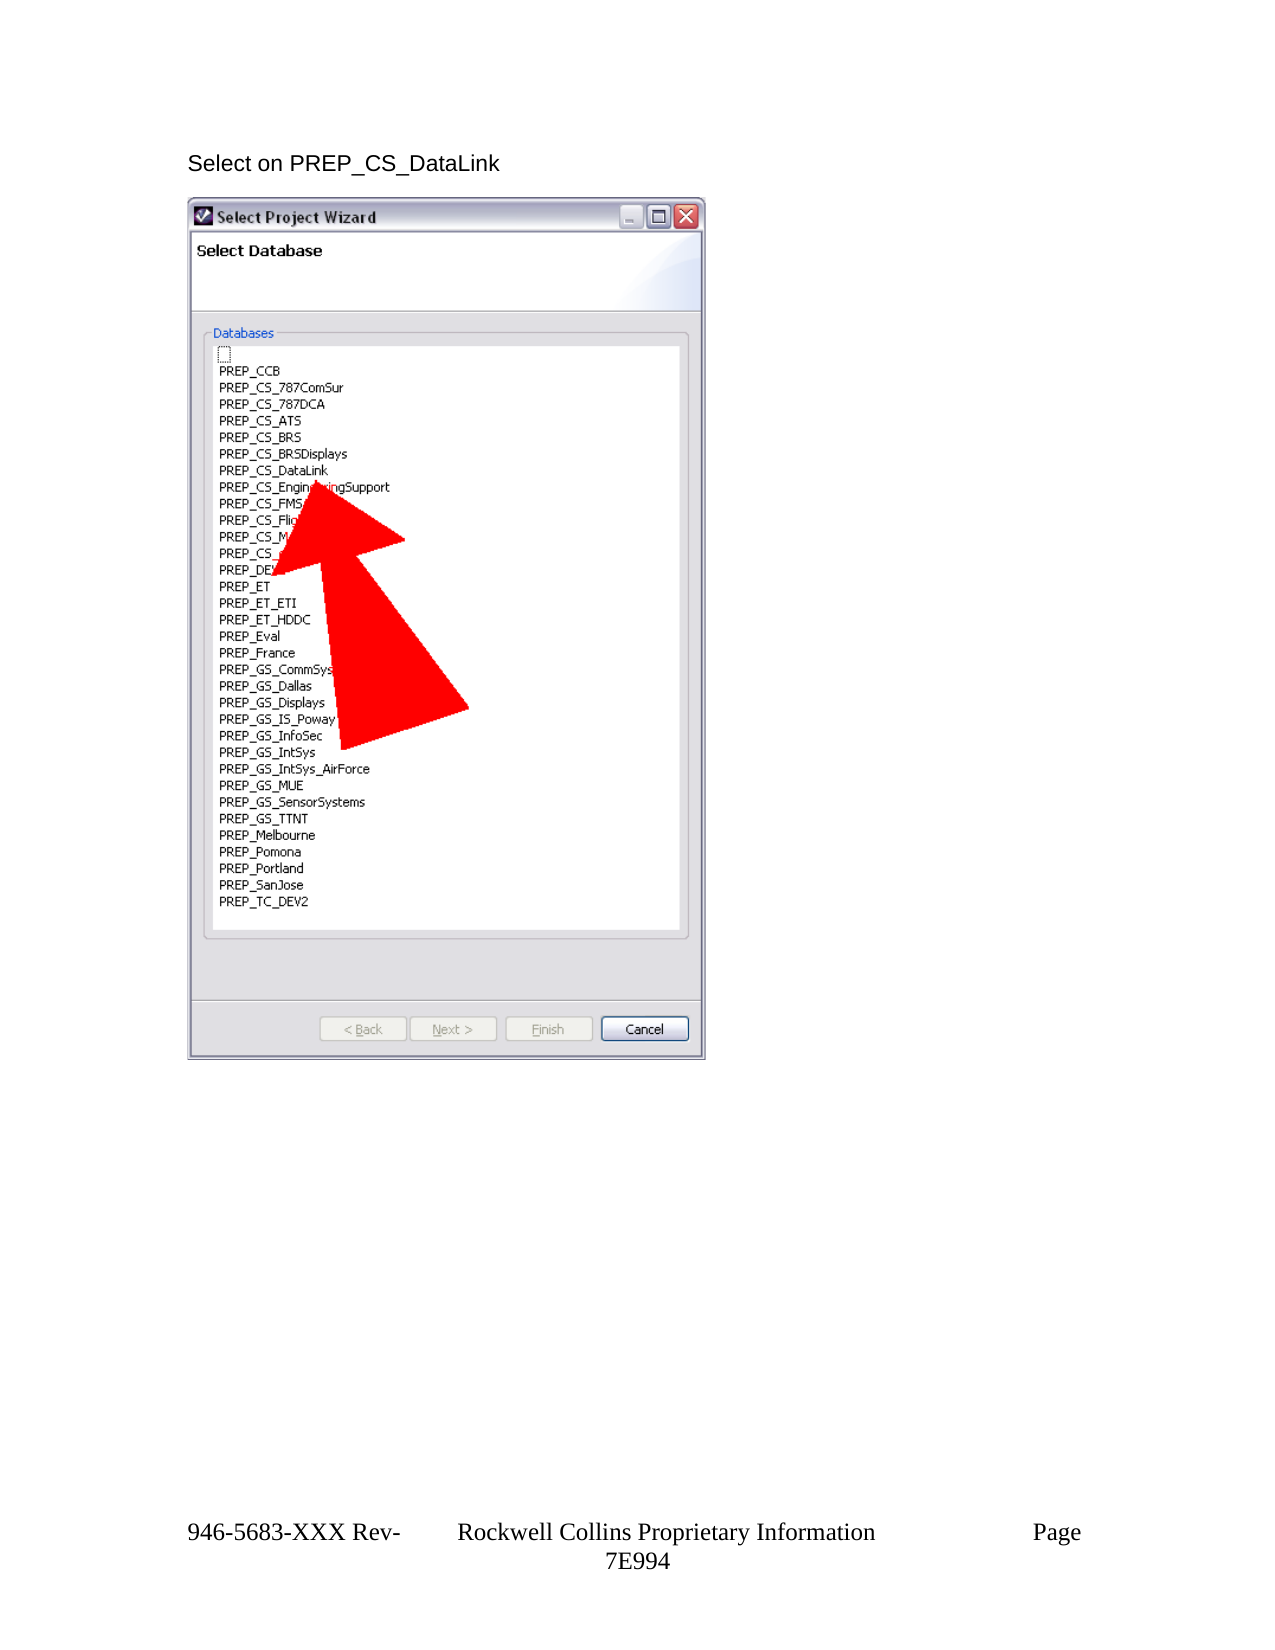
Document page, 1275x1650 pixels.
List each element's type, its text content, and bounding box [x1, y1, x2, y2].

text Select on PREP_CS_DataLink [187, 150, 1162, 176]
picture [187, 197, 758, 1060]
